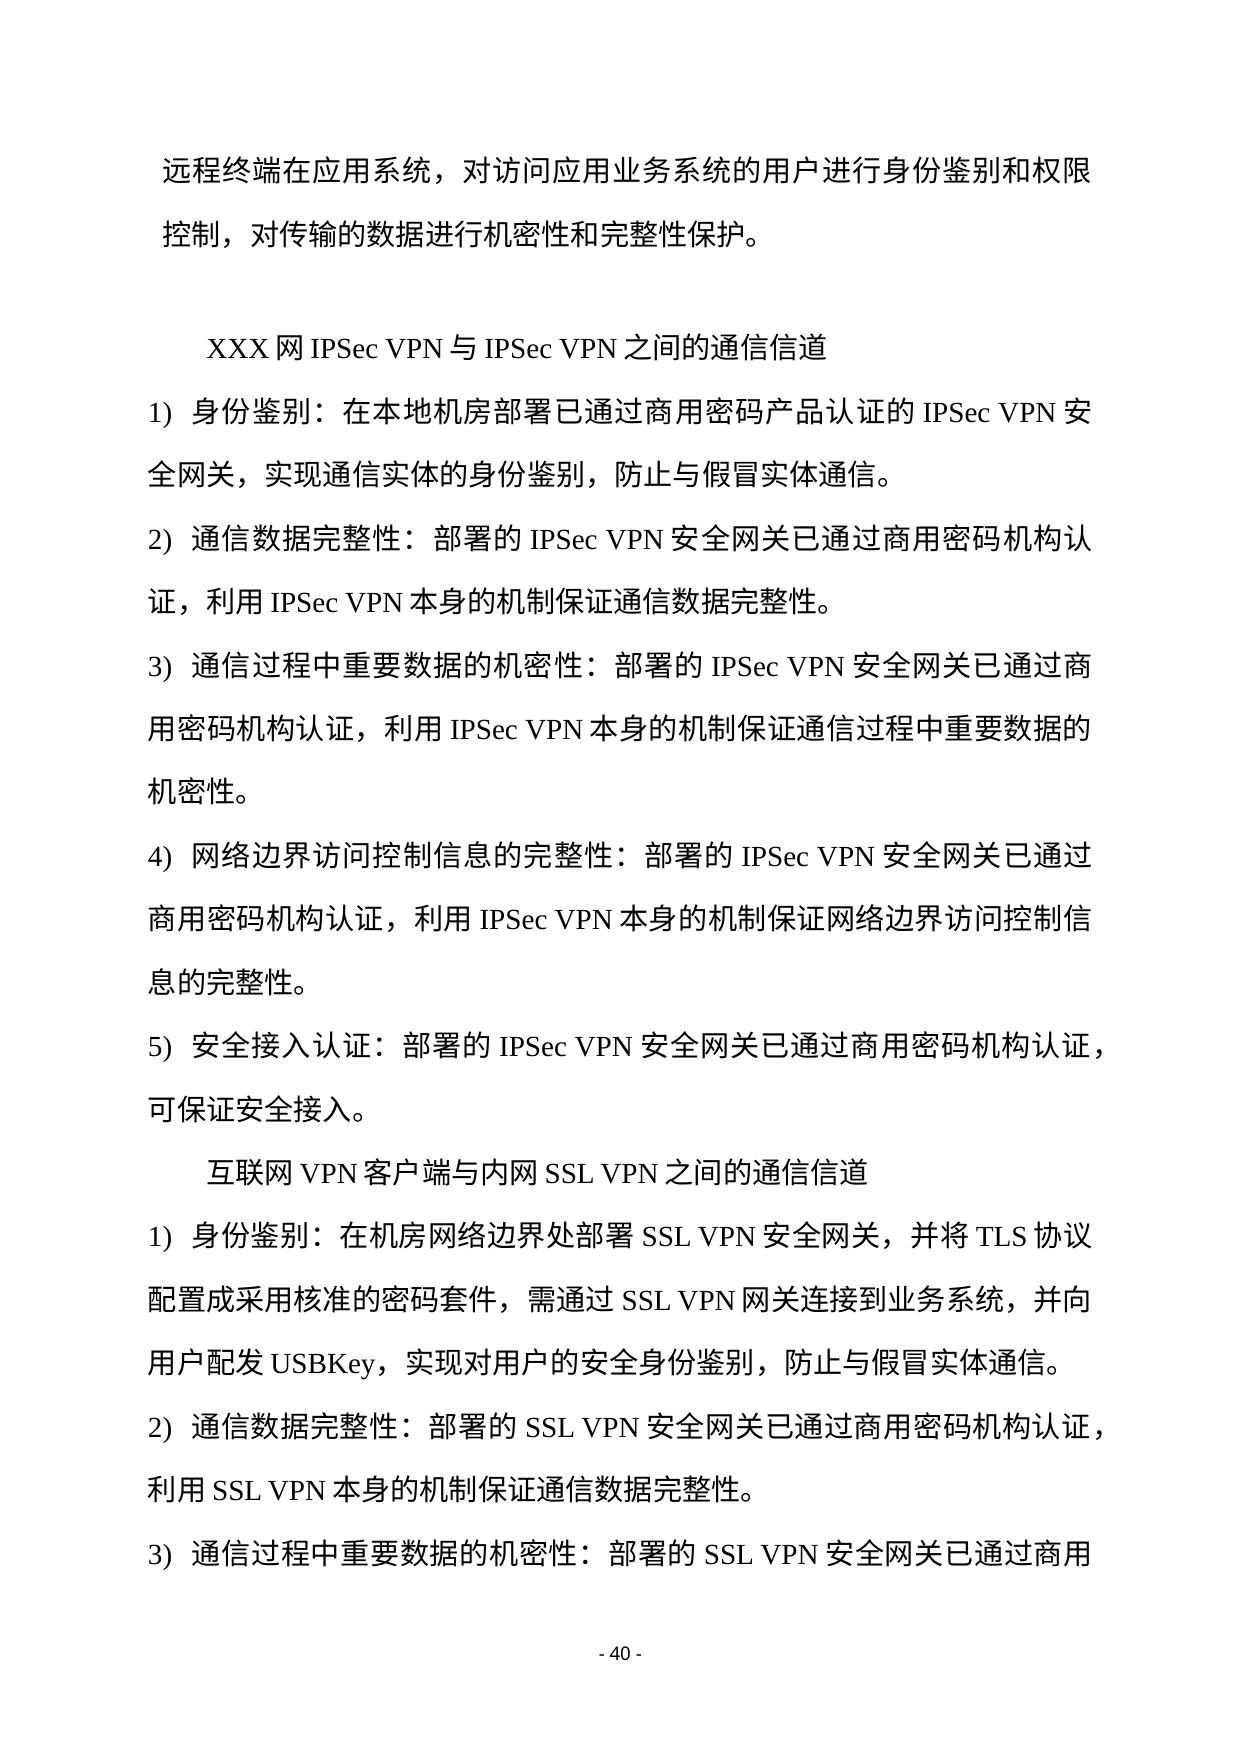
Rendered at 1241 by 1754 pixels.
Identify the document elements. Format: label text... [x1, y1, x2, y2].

list 身份鉴别：在本地机房部署已通过商用密码产品认证的IPSec VPN安全网关，实现通信实体的身份鉴别，防止与假冒实体通信。 [148, 388, 1092, 494]
text XXX网IPSec VPN与IPSec VPN之间的通信信道 [162, 325, 1092, 367]
list 通信数据完整性：部署的SSL VPN安全网关已通过商用密码机构认证，利用SSL VPN本身的机制保证通信数据完整性。 [148, 1403, 1092, 1509]
list 网络边界访问控制信息的完整性：部署的IPSec VPN安全网关已通过商用密码机构认证，利用IPSec VPN本身的机制保证网络边界访问控制信息的完整性。 [148, 832, 1092, 1002]
list 安全接入认证：部署的IPSec VPN安全网关已通过商用密码机构认证，可保证安全接入。 [148, 1023, 1092, 1128]
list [148, 1530, 1092, 1572]
text 互联网VPN客户端与内网SSL VPN之间的通信信道 [162, 1149, 1092, 1192]
list 身份鉴别：在机房网络边界处部署SSL VPN安全网关，并将TLS协议配置成采用核准的密码套件，需通过SSL VPN网关连接到业务系统，并向用户配发USBKey，实现对用户的安全身份鉴别，防止与假冒实体通信。 [148, 1213, 1092, 1382]
list 通信数据完整性：部署的IPSec VPN安全网关已通过商用密码机构认证，利用IPSec VPN本身的机制保证通信数据完整性。 [148, 515, 1092, 621]
list 通信过程中重要数据的机密性：部署的IPSec VPN安全网关已通过商用密码机构认证，利用IPSec VPN本身的机制保证通信过程中重要数据的机密性。 [148, 642, 1092, 811]
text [162, 148, 1092, 253]
